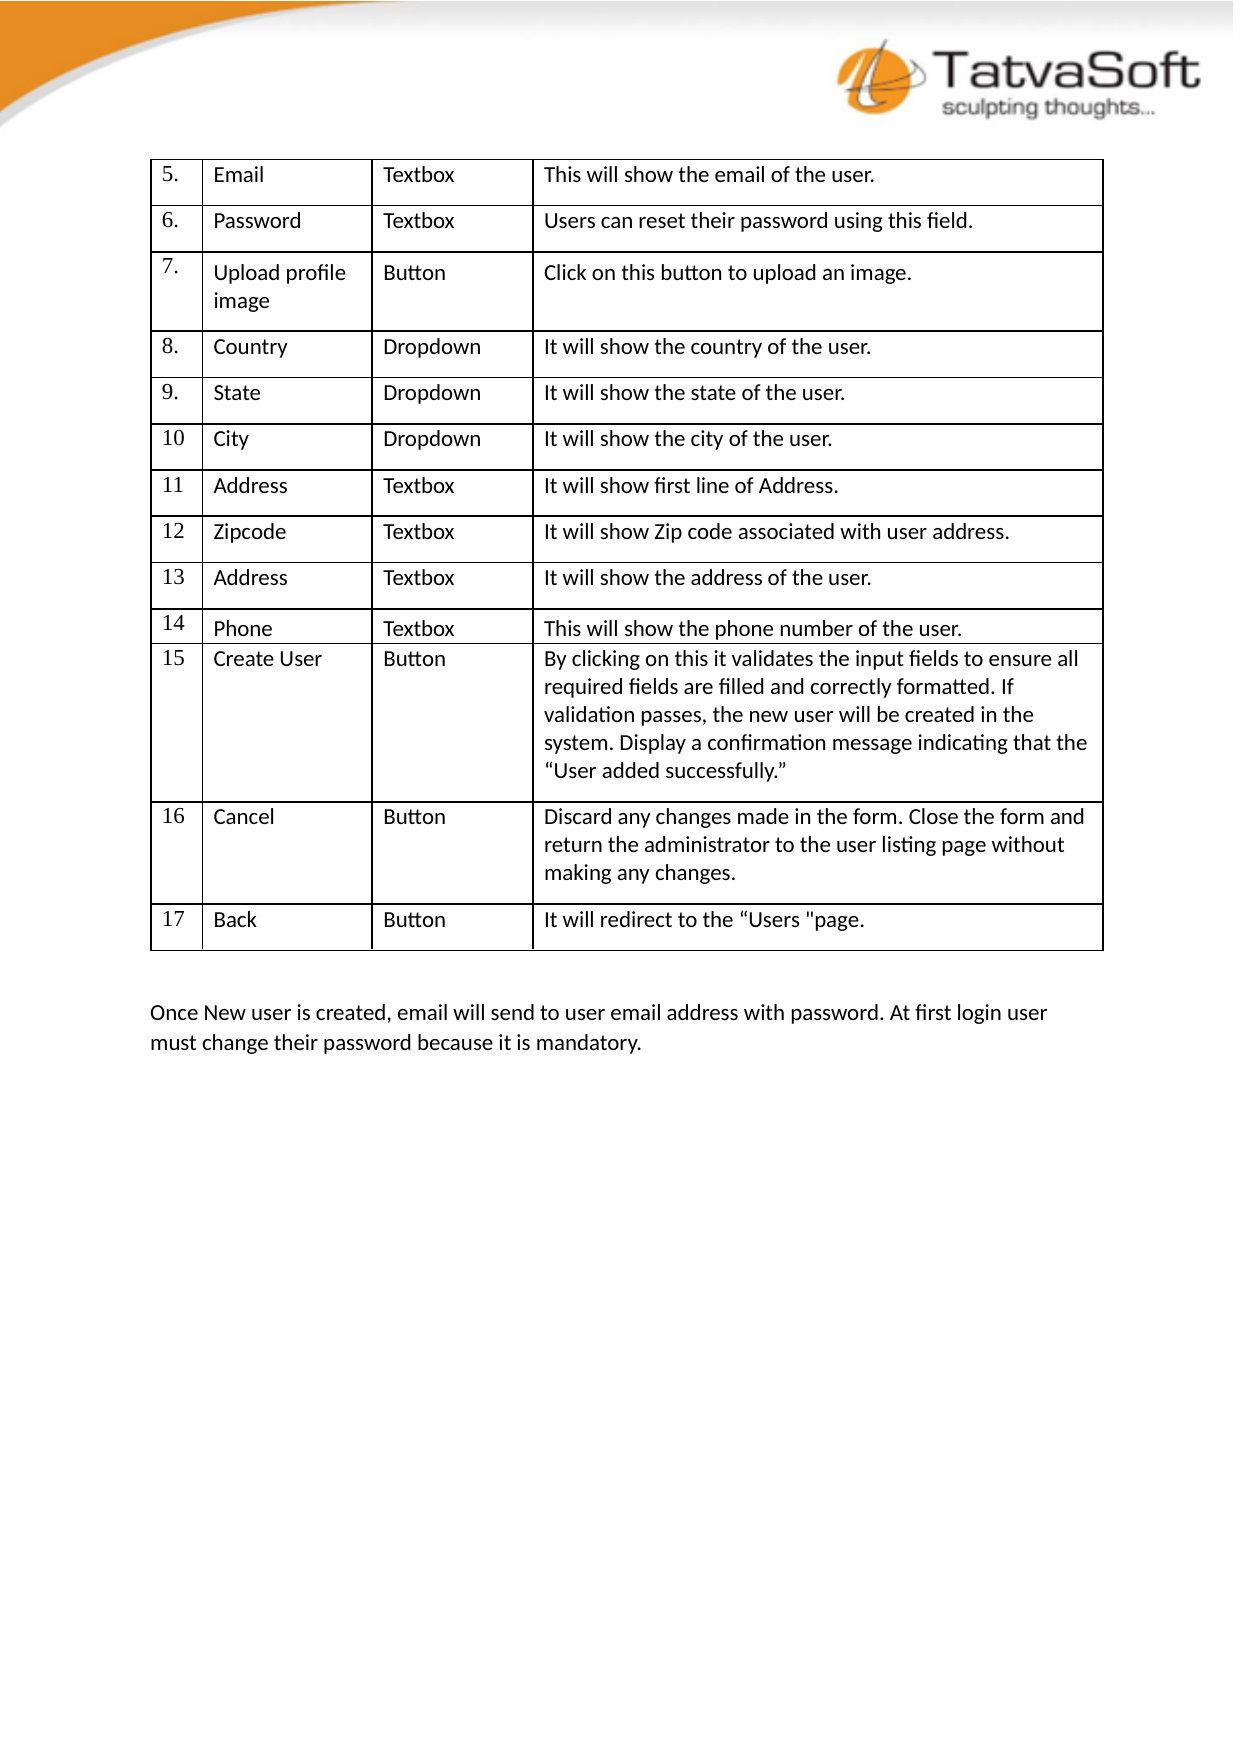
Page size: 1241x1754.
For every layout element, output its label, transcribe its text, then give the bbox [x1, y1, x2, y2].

table_cell 5. [152, 160, 202, 205]
table_cell State [203, 378, 371, 423]
table_cell Address [203, 471, 371, 515]
table_cell Cancel [203, 803, 371, 903]
table_cell Password [203, 206, 371, 251]
table_cell This will show the phone number of the user. [534, 610, 1102, 643]
table_cell Zipcode [203, 517, 371, 562]
table_cell By clicking on this it validates the input fields to ensure all required fields are filled and correctly formatted. If validation passes, the new user will be created in the system. Display a confirmation message indicating that the “User added successfully.” [534, 644, 1102, 801]
table_cell Country [203, 332, 371, 377]
table_cell 15 [152, 644, 202, 801]
table_cell Back [203, 905, 371, 949]
table_cell Button [373, 905, 532, 949]
table_cell It will redirect to the “Users "page. [534, 905, 1102, 949]
table_cell Dropdown [373, 425, 532, 469]
picture [0, 1, 1234, 159]
table_cell 14 [152, 610, 202, 643]
table_cell 9. [152, 378, 202, 423]
table_cell 6. [152, 206, 202, 251]
table_cell 11 [152, 471, 202, 515]
text Once New user is created, email will send to user email address with password. At first login user must change their password because it is mandatory. [150, 998, 1090, 1056]
table_cell It will show Zip code associated with user address. [534, 517, 1102, 562]
table_cell Textbox [373, 471, 532, 515]
table_cell Click on this button to upload an image. [534, 253, 1102, 330]
table_cell Button [373, 644, 532, 801]
table_cell 8. [152, 332, 202, 377]
table_cell It will show first line of Address. [534, 471, 1102, 515]
table_cell 16 [152, 803, 202, 903]
table_cell Textbox [373, 206, 532, 251]
table_cell Create User [203, 644, 371, 801]
table_cell Phone [203, 610, 371, 643]
table_cell Address [203, 563, 371, 608]
table_cell City [203, 425, 371, 469]
table_cell 17 [152, 905, 202, 949]
table_cell Email [203, 160, 371, 205]
table_cell Textbox [373, 610, 532, 643]
table_cell Users can reset their password using this field. [534, 206, 1102, 251]
table_cell This will show the email of the user. [534, 160, 1102, 205]
table_cell Textbox [373, 517, 532, 562]
table_cell It will show the state of the user. [534, 378, 1102, 423]
table_cell Textbox [373, 563, 532, 608]
table_cell Dropdown [373, 332, 532, 377]
table_cell Textbox [373, 160, 532, 205]
table_cell 7. [152, 253, 202, 330]
table_cell 13 [152, 563, 202, 608]
table_cell 10 [152, 425, 202, 469]
table_cell 12 [152, 517, 202, 562]
table_cell It will show the address of the user. [534, 563, 1102, 608]
table_cell Button [373, 253, 532, 330]
table_cell It will show the city of the user. [534, 425, 1102, 469]
table_cell It will show the country of the user. [534, 332, 1102, 377]
table_cell Upload profile image [203, 253, 371, 330]
table_cell Dropdown [373, 378, 532, 423]
table_cell Discard any changes made in the form. Close the form and return the administrator to the user listing page without making any changes. [534, 803, 1102, 903]
table_cell Button [373, 803, 532, 903]
